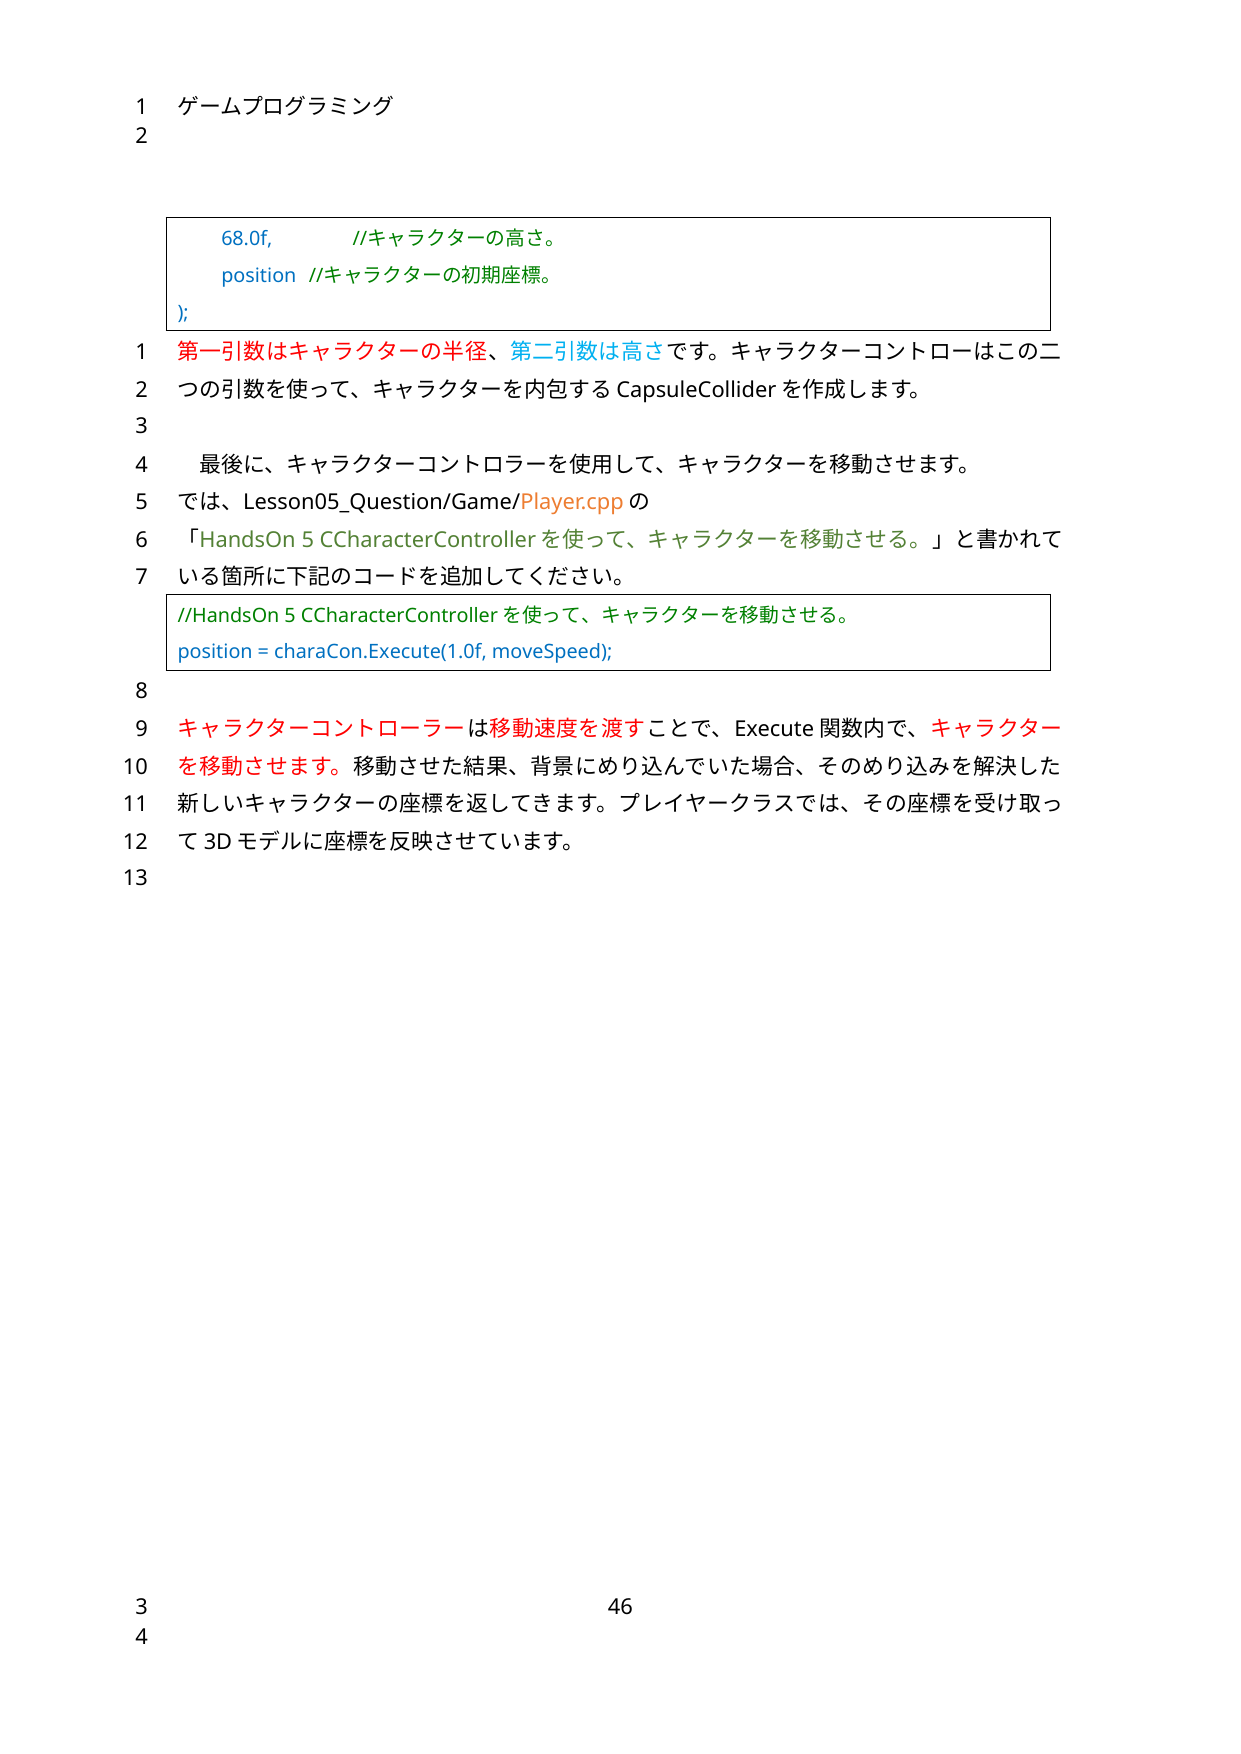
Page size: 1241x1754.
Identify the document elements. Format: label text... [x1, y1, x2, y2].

picture [628, 345, 638, 350]
table_header //HandsOn 5 CCharacterControllerを使って、キャラクターを移動させる。 position = charaCon.Execute(1.0f, moveSpeed); [167, 595, 1050, 670]
text 最後に、キャラクターコントロラーを使用して、キャラクターを移動させます。 [177, 444, 1063, 481]
text キャラクターコントローラーは移動速度を渡すことで、Execute関数内で、キャラクターを移動させます。移動させた結果、背景にめり込んでいた場合、そのめり込みを解決した新しいキャラクターの座標を返してきます。プレイヤークラスでは、その座標を受け取って3Dモデルに座標を反映させています。 [177, 708, 1063, 858]
text 「HandsOn 5 CCharacterControllerを使って、キャラクターを移動させる。」と書かれている箇所に下記のコードを追加してください。 [177, 519, 1063, 594]
text では、Lesson05_Question/Game/Player.cppの [177, 481, 1063, 519]
text 第一引数はキャラクターの半径、第二引数は高さです。キャラクターコントローはこの二つの引数を使って、キャラクターを内包するCapsuleColliderを作成します。 [177, 331, 1063, 406]
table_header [167, 218, 1050, 330]
